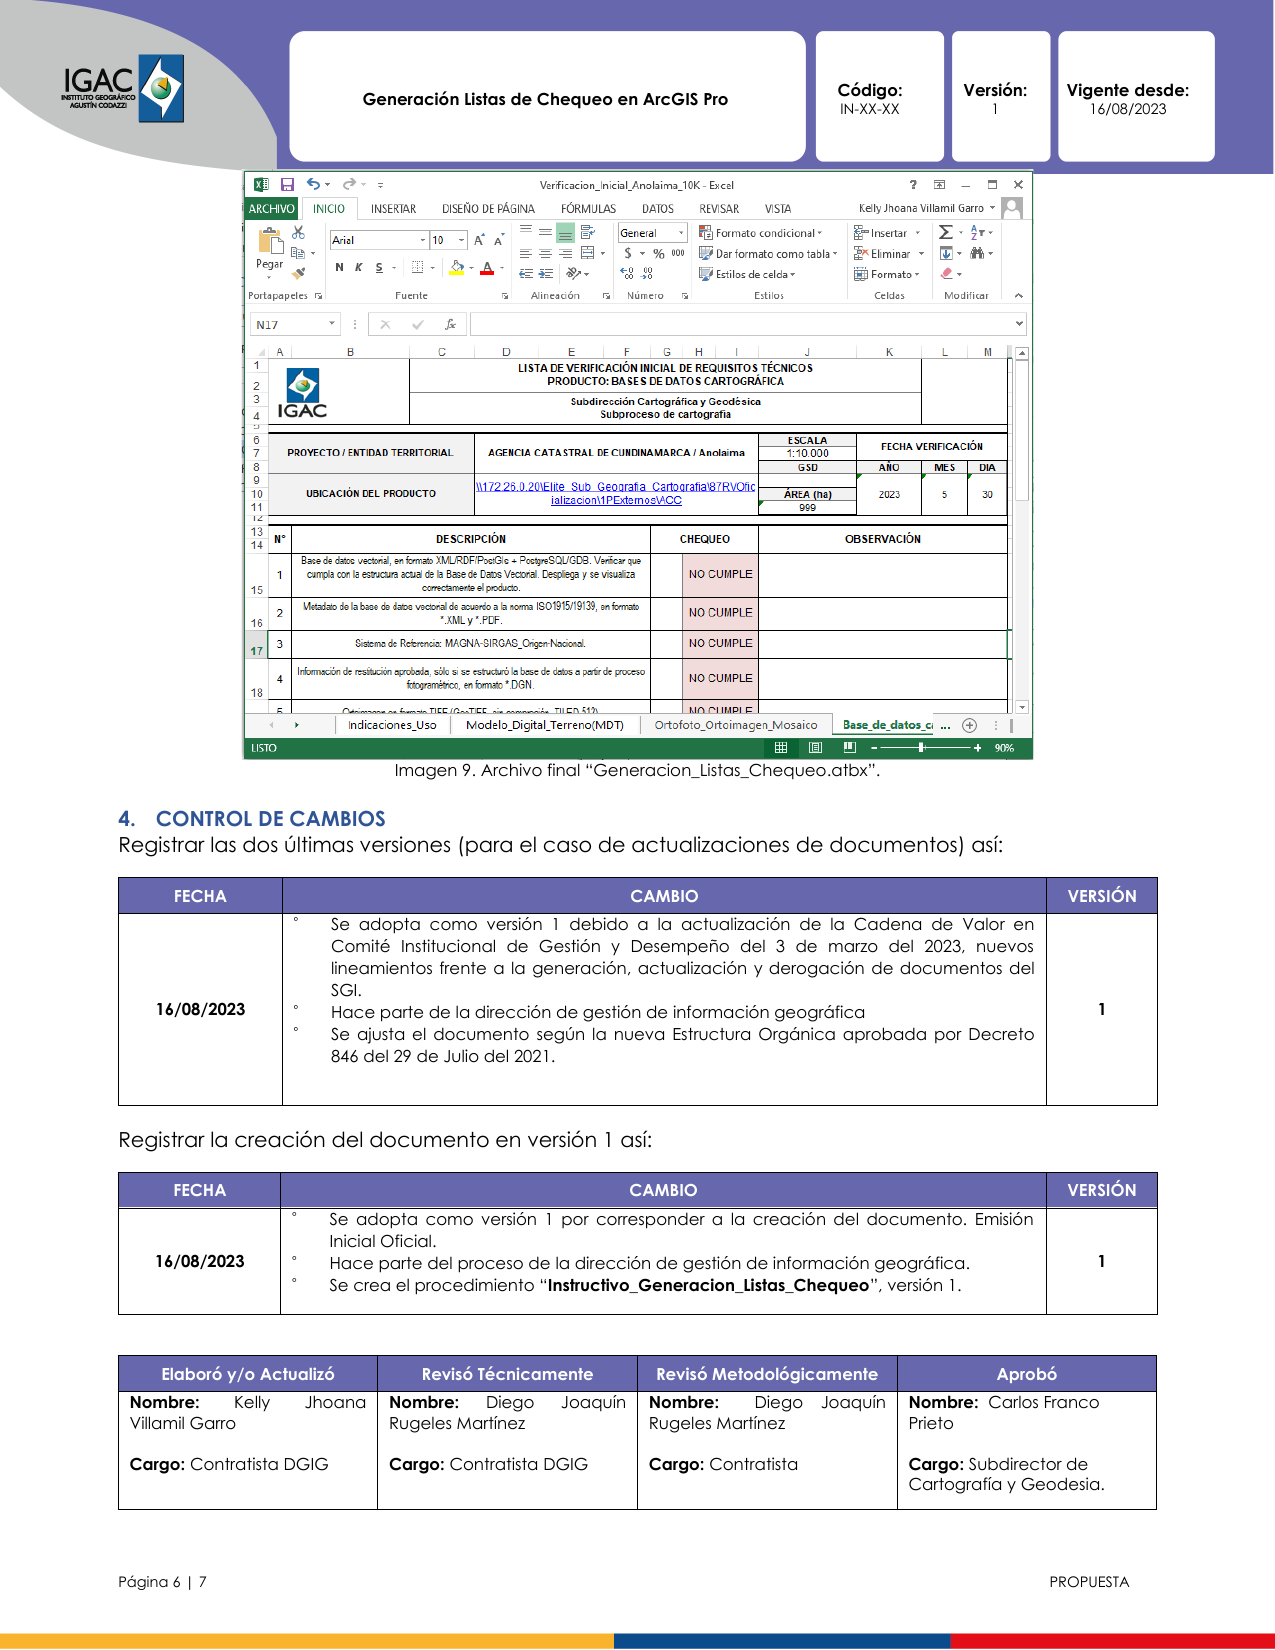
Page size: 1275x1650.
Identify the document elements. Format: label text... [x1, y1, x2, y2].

table_cell Se adopta como versión 1 por corresponder a la creación del documento. Emisión Inicial Oficial. Hace parte del proceso de la dirección de gestión de información geográfica. Se crea el procedimiento “Instructivo_Generacion_Listas_Chequeo”, versión 1. [281, 1209, 1046, 1313]
table_cell Se adopta como versión 1 debido a la actualización de la Cadena de Valor en Comité Institucional de Gestión y Desempeño del 3 de marzo del 2023, nuevos lineamientos frente a la generación, actualización y derogación de documentos del SGI. Hace parte de la dirección de gestión de información geográfica Se ajusta el documento según la nueva Estructura Orgánica aprobada por Decreto 846 del 29 de Julio del 2021. [283, 914, 1046, 1104]
table_cell 16/08/2023 [119, 914, 282, 1104]
text Registrar la creación del documento en versión 1 así: [118, 1126, 1157, 1152]
table_header Aprobó [898, 1356, 1156, 1391]
table_header CAMBIO [283, 878, 1046, 913]
table_header CAMBIO [281, 1173, 1046, 1207]
table_header Revisó Técnicamente [378, 1356, 637, 1391]
subtitle CONTROL DE CAMBIOS [118, 806, 1157, 831]
text Registrar las dos últimas versiones (para el caso de actualizaciones de documentos) así: [118, 831, 1157, 857]
table_cell Nombre: Carlos Franco Prieto Cargo: Subdirector de Cartografía y Geodesia. [898, 1392, 1156, 1509]
table_cell 16/08/2023 [119, 1209, 280, 1313]
table_cell Nombre: Diego Joaquín Rugeles Martínez Cargo: Contratista DGIG [378, 1392, 637, 1509]
table_cell Nombre: Diego Joaquín Rugeles Martínez Cargo: Contratista [638, 1392, 897, 1509]
table_cell 1 [1047, 1209, 1157, 1313]
text Imagen 9. Archivo final “Generacion_Listas_Chequeo.atbx”. [118, 760, 1157, 780]
table_header Revisó Metodológicamente [638, 1356, 897, 1391]
picture [0, 0, 1274, 760]
table_header VERSIÓN [1047, 878, 1157, 913]
table_cell Nombre: Kelly Jhoana Villamil Garro Cargo: Contratista DGIG [119, 1392, 377, 1509]
table_header Elaboró y/o Actualizó [119, 1356, 377, 1391]
table_header VERSIÓN [1047, 1173, 1157, 1207]
picture [0, 1633, 1275, 1649]
table_cell 1 [1047, 914, 1157, 1104]
table_header FECHA [119, 878, 282, 913]
table_header FECHA [119, 1173, 280, 1207]
